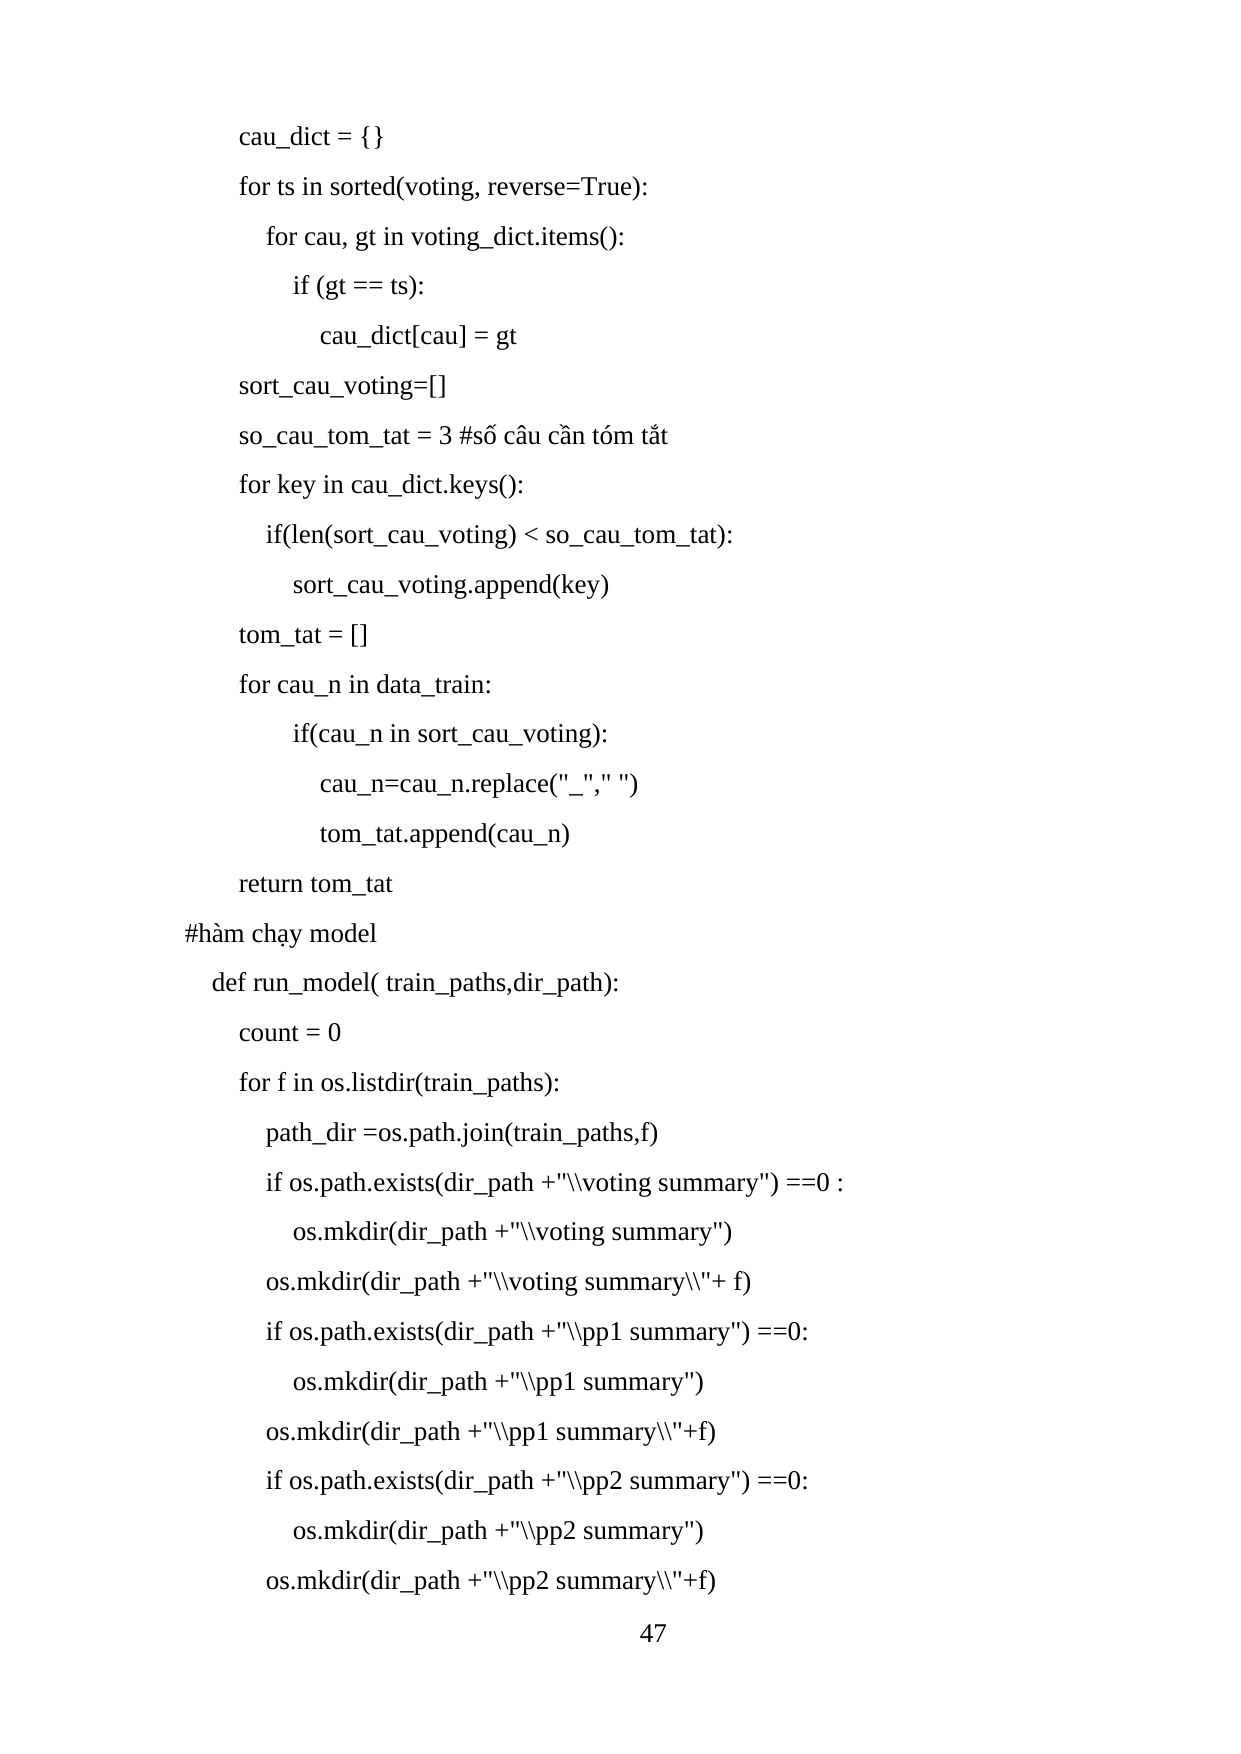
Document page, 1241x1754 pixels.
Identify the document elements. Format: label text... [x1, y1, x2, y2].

text if(cau_n in sort_cau_voting): [184, 717, 1197, 749]
text os.mkdir(dir_path +"\\pp1 summary") [184, 1365, 1197, 1396]
text cau_n=cau_n.replace("_"," ") [184, 767, 1197, 798]
text count = 0 [184, 1016, 1197, 1047]
text def run_model( train_paths,dir_path): [184, 966, 1197, 998]
text os.mkdir(dir_path +"\\voting summary") [184, 1215, 1197, 1247]
text path_dir =os.path.join(train_paths,f) [184, 1116, 1197, 1147]
text os.mkdir(dir_path +"\\pp2 summary") [184, 1514, 1197, 1545]
text if os.path.exists(dir_path +"\\voting summary") ==0 : [184, 1166, 1197, 1197]
text if(len(sort_cau_voting) < so_cau_tom_tat): [184, 518, 1197, 549]
text cau_dict[cau] = gt [184, 319, 1197, 350]
text os.mkdir(dir_path +"\\voting summary\\"+ f) [184, 1265, 1197, 1296]
text if os.path.exists(dir_path +"\\pp2 summary") ==0: [184, 1464, 1197, 1496]
text for ts in sorted(voting, reverse=True): [184, 170, 1197, 201]
text if (gt == ts): [184, 269, 1197, 301]
text cau_dict = {} [184, 120, 1197, 151]
text so_cau_tom_tat = 3 #số câu cần tóm tắt [184, 419, 1197, 450]
text os.mkdir(dir_path +"\\pp2 summary\\"+f) [184, 1564, 1197, 1595]
text if os.path.exists(dir_path +"\\pp1 summary") ==0: [184, 1315, 1197, 1346]
text return tom_tat [184, 867, 1197, 898]
text sort_cau_voting=[] [184, 369, 1197, 400]
text for cau_n in data_train: [184, 668, 1197, 699]
text tom_tat.append(cau_n) [184, 817, 1197, 848]
text tom_tat = [] [184, 618, 1197, 649]
text os.mkdir(dir_path +"\\pp1 summary\\"+f) [184, 1414, 1197, 1446]
text for key in cau_dict.keys(): [184, 468, 1197, 500]
text sort_cau_voting.append(key) [184, 568, 1197, 599]
text #hàm chạy model [184, 917, 1197, 948]
text for cau, gt in voting_dict.items(): [184, 219, 1197, 251]
text for f in os.listdir(train_paths): [184, 1066, 1197, 1097]
